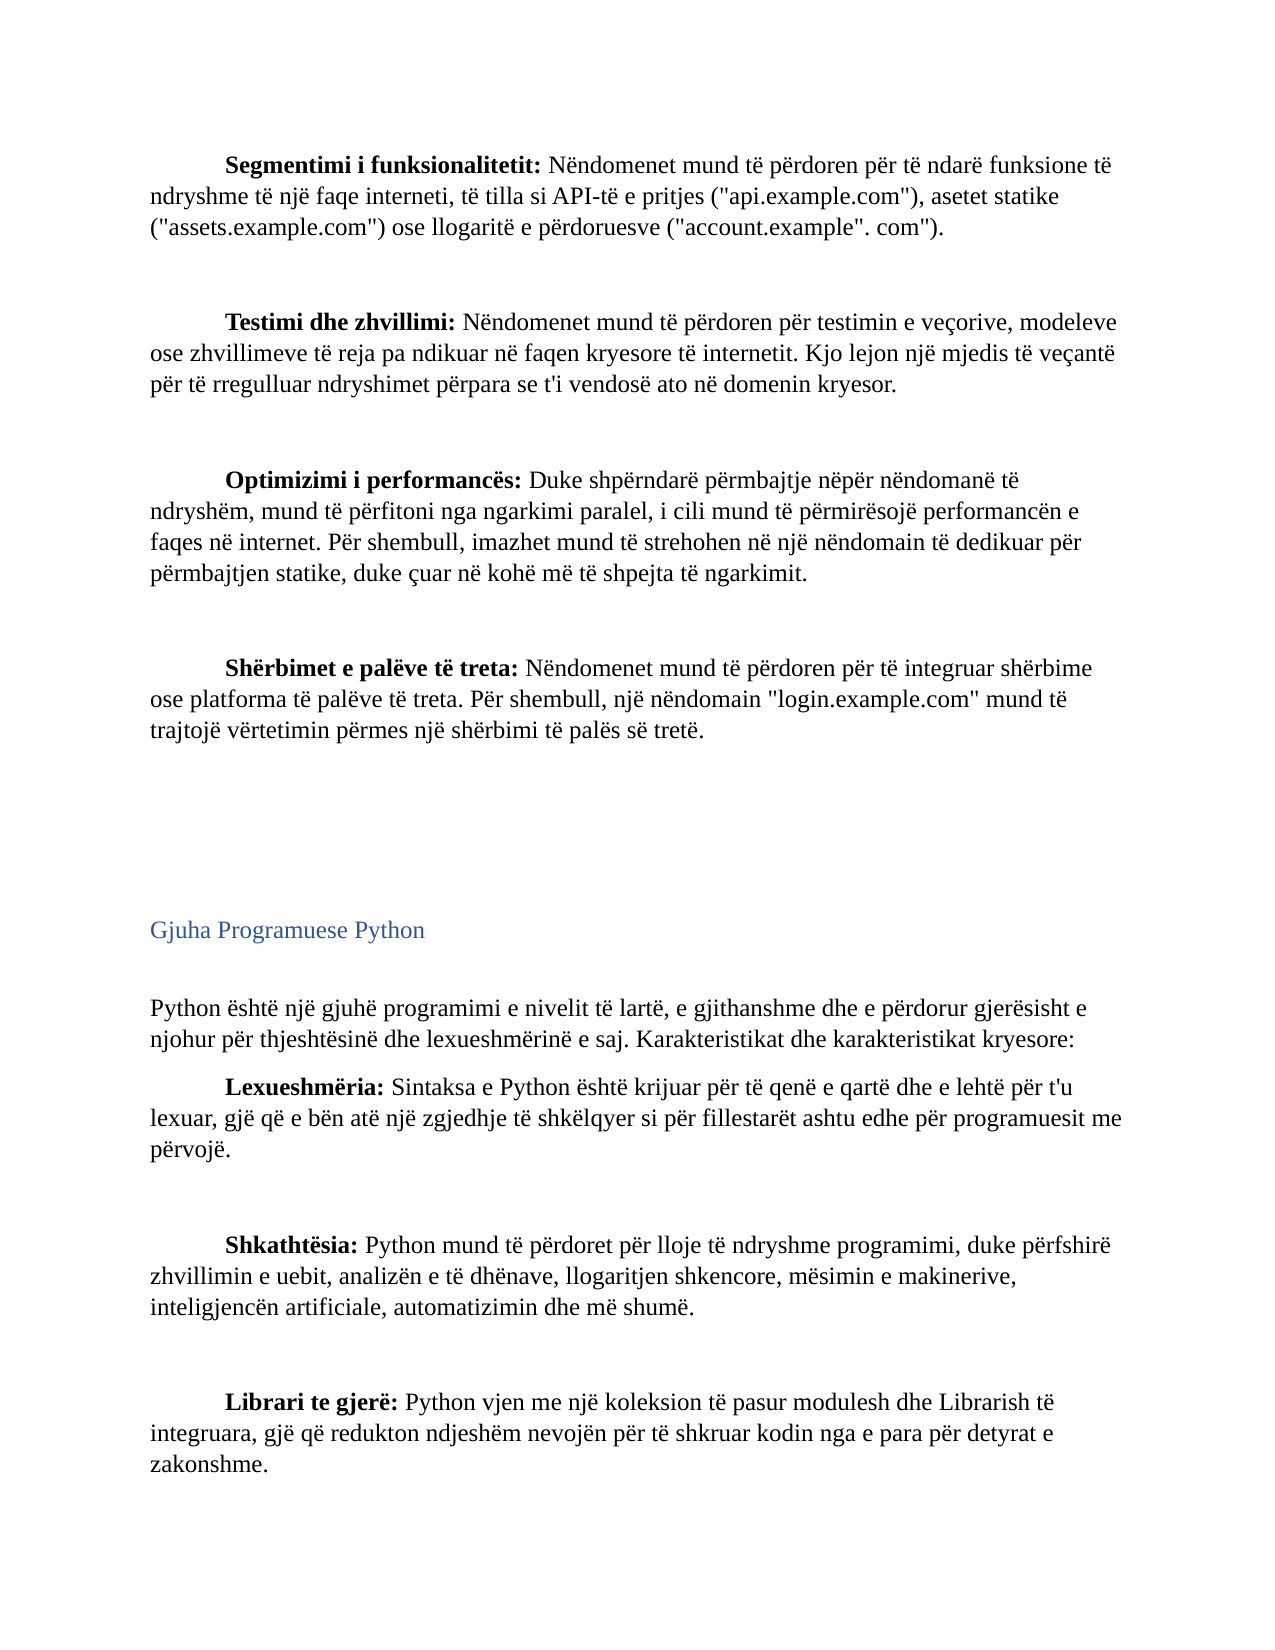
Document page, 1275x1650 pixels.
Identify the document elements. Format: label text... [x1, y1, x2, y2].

text Optimizimi i performancës: Duke shpërndarë përmbajtje nëpër nëndomanë të ndryshëm, mund të përfitoni nga ngarkimi paralel, i cili mund të përmirësojë performancën e faqes në internet. Për shembull, imazhet mund të strehohen në një nëndomain të dedikuar për përmbajtjen statike, duke çuar në kohë më të shpejta të ngarkimit. [150, 465, 1125, 587]
text Lexueshmëria: Sintaksa e Python është krijuar për të qenë e qartë dhe e lehtë për t'u lexuar, gjë që e bën atë një zgjedhje të shkëlqyer si për fillestarët ashtu edhe për programuesit me përvojë. [150, 1072, 1125, 1163]
text Testimi dhe zhvillimi: Nëndomenet mund të përdoren për testimin e veçorive, modeleve ose zhvillimeve të reja pa ndikuar në faqen kryesore të internetit. Kjo lejon një mjedis të veçantë për të rregulluar ndryshimet përpara se t'i vendosë ato në domenin kryesor. [150, 307, 1125, 398]
subtitle Gjuha Programuese Python [150, 915, 1125, 943]
text Shërbimet e palëve të treta: Nëndomenet mund të përdoren për të integruar shërbime ose platforma të palëve të treta. Për shembull, një nëndomain "login.example.com" mund të trajtojë vërtetimin përmes një shërbimi të palës së tretë. [150, 653, 1125, 744]
text Librari te gjerë: Python vjen me një koleksion të pasur modulesh dhe Librarish të integruara, gjë që redukton ndjeshëm nevojën për të shkruar kodin nga e para për detyrat e zakonshme. [150, 1387, 1125, 1478]
text Python është një gjuhë programimi e nivelit të lartë, e gjithanshme dhe e përdorur gjerësisht e njohur për thjeshtësinë dhe lexueshmërinë e saj. Karakteristikat dhe karakteristikat kryesore: [150, 993, 1125, 1053]
text Segmentimi i funksionalitetit: Nëndomenet mund të përdoren për të ndarë funksione të ndryshme të një faqe interneti, të tilla si API-të e pritjes ("api.example.com"), asetet statike ("assets.example.com") ose llogaritë e përdoruesve ("account.example". com"). [150, 150, 1125, 241]
text Shkathtësia: Python mund të përdoret për lloje të ndryshme programimi, duke përfshirë zhvillimin e uebit, analizën e të dhënave, llogaritjen shkencore, mësimin e makinerive, inteligjencën artificiale, automatizimin dhe më shumë. [150, 1230, 1125, 1321]
